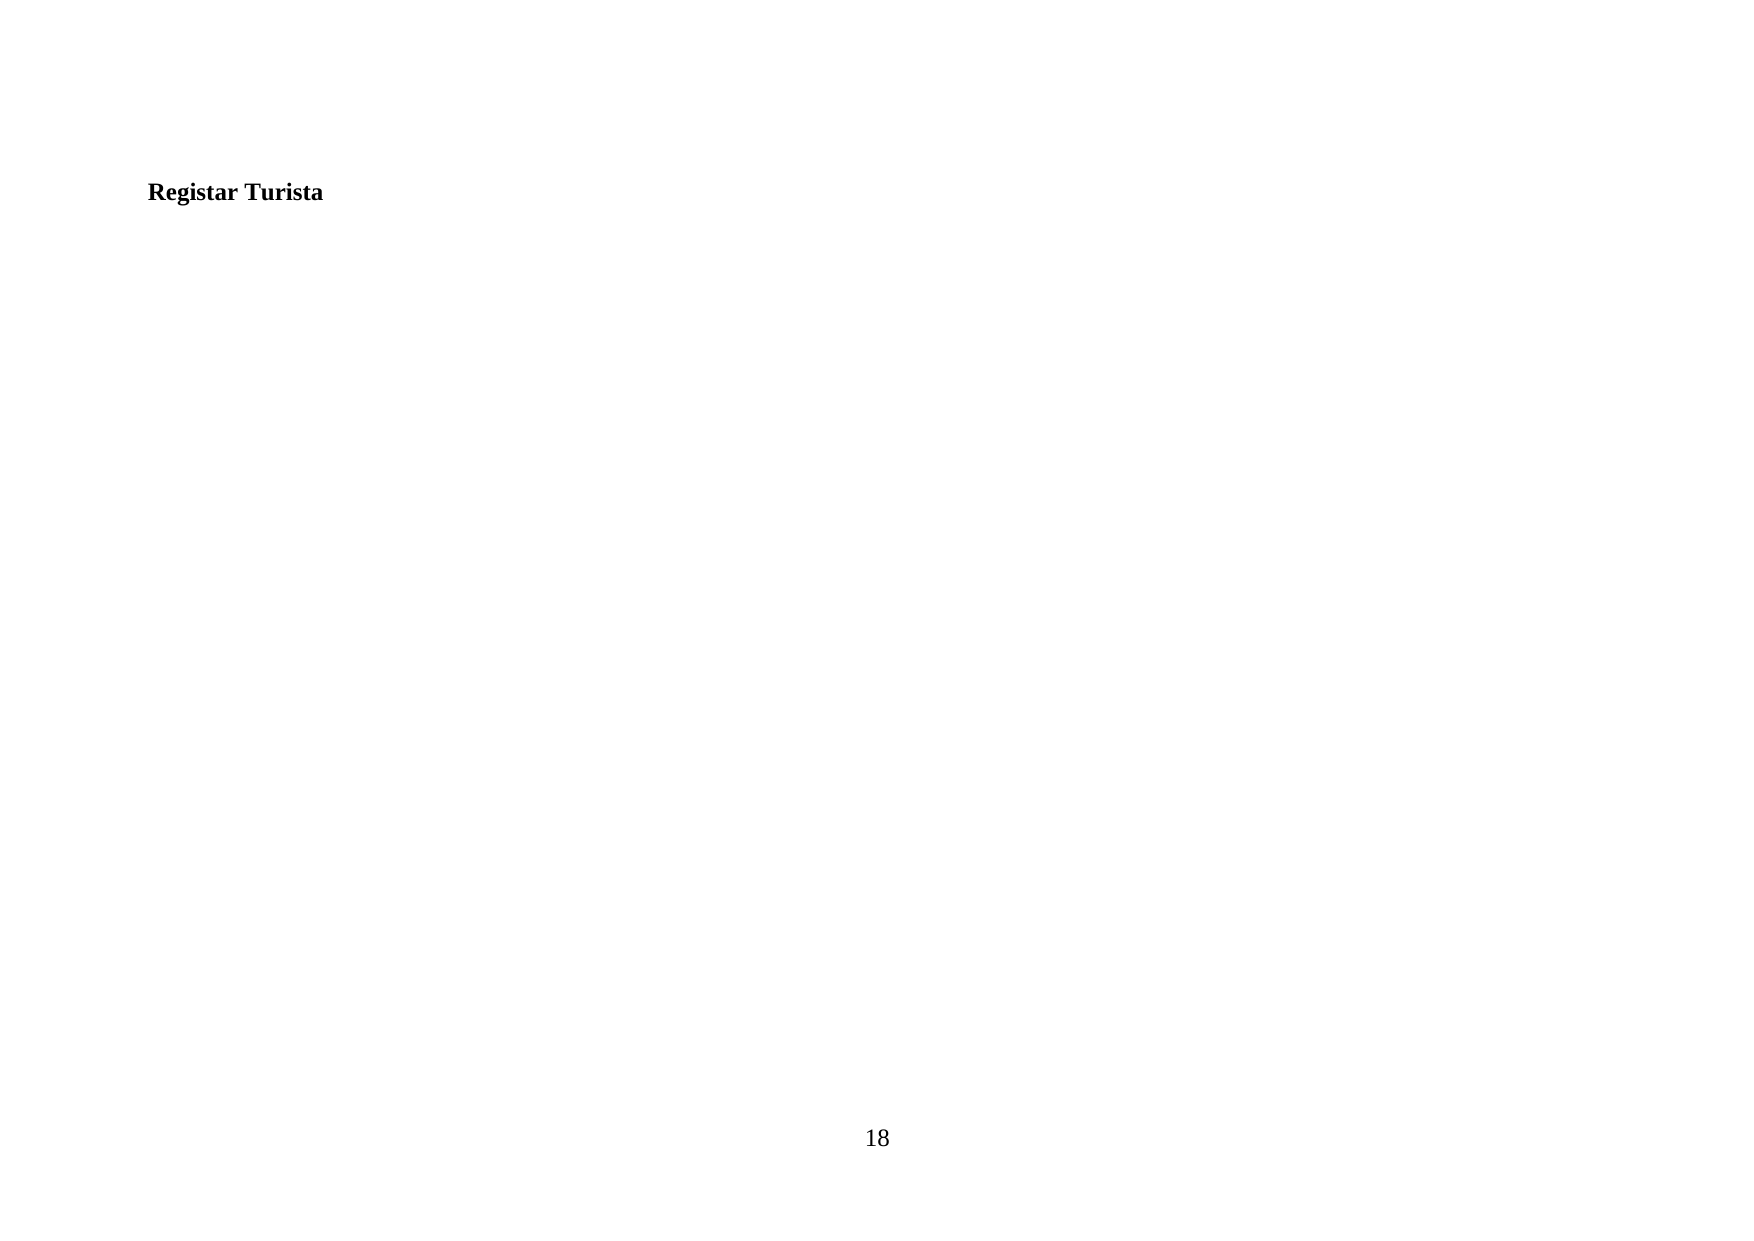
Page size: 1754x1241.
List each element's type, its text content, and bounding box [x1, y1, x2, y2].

text Registar Turista [148, 177, 1606, 206]
